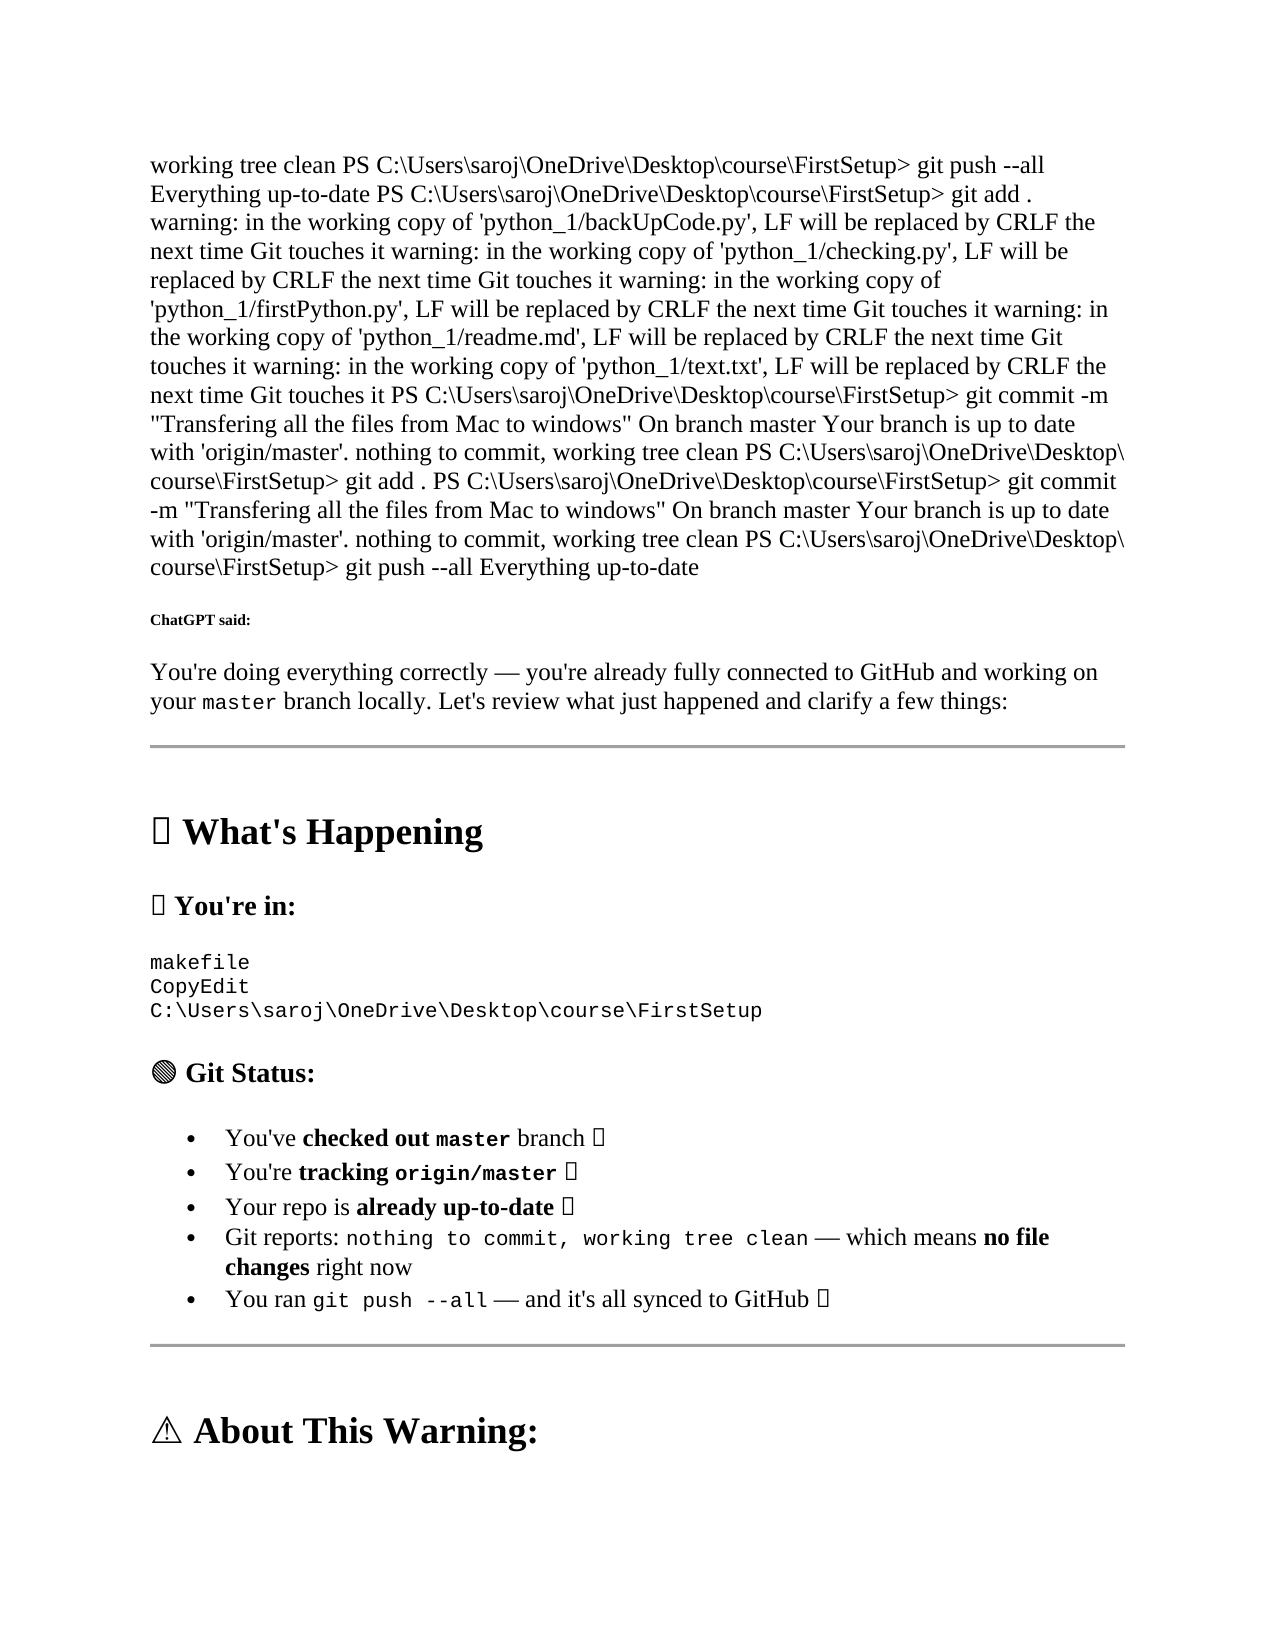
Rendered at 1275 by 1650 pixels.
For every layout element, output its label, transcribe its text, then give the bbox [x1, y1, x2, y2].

text makefile [150, 952, 1125, 976]
text CopyEdit [150, 976, 1125, 1000]
text 🟢 Git Status: [150, 1052, 1125, 1091]
text You're doing everything correctly — you're already fully connected to GitHub and working on your master branch locally. Let's review what just happened and clarify a few things: [150, 657, 1125, 716]
list You ran git push --all — and it's all synced to GitHub ✅ [187, 1281, 1125, 1314]
list You're tracking origin/master ✅ [187, 1154, 1125, 1188]
text ⚠️ About This Warning: [150, 1403, 1125, 1454]
list Git reports: nothing to commit, working tree clean — which means no file changes right now [187, 1222, 1125, 1281]
text 📁 You're in: [150, 885, 1125, 923]
text C:\Users\saroj\OneDrive\Desktop\course\FirstSetup [150, 1000, 1125, 1023]
list Your repo is already up-to-date ✅ [187, 1188, 1125, 1222]
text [150, 150, 1125, 581]
text ✅ What's Happening [150, 805, 1125, 856]
list You've checked out master branch ✅ [187, 1120, 1125, 1154]
text ChatGPT said: [150, 610, 1125, 628]
